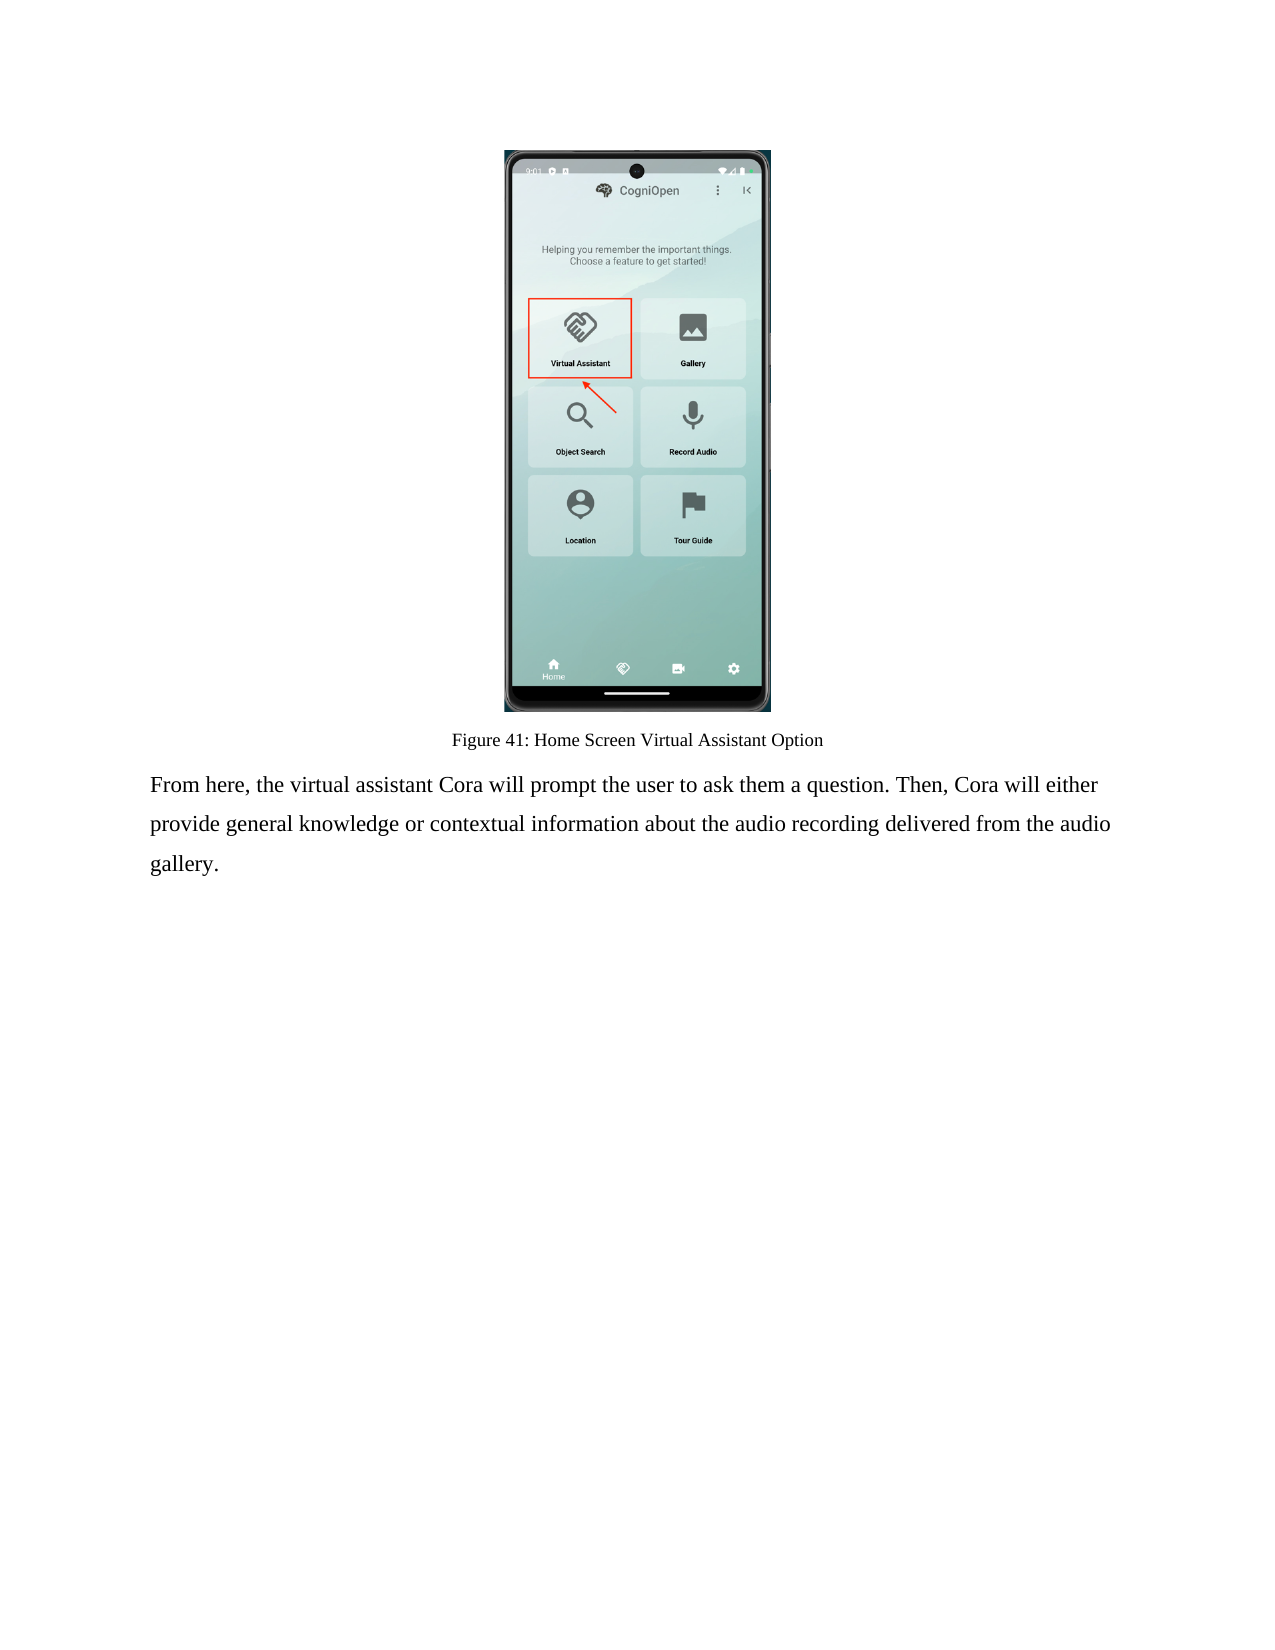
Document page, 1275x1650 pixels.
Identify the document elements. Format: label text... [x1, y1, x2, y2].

text Figure 41: Home Screen Virtual Assistant Option [150, 728, 1125, 750]
picture [504, 150, 771, 712]
text From here, the virtual assistant Cora will prompt the user to ask them a question. Then, Cora will either provide general knowledge or contextual information about the audio recording delivered from the audio gallery. [150, 771, 1125, 876]
